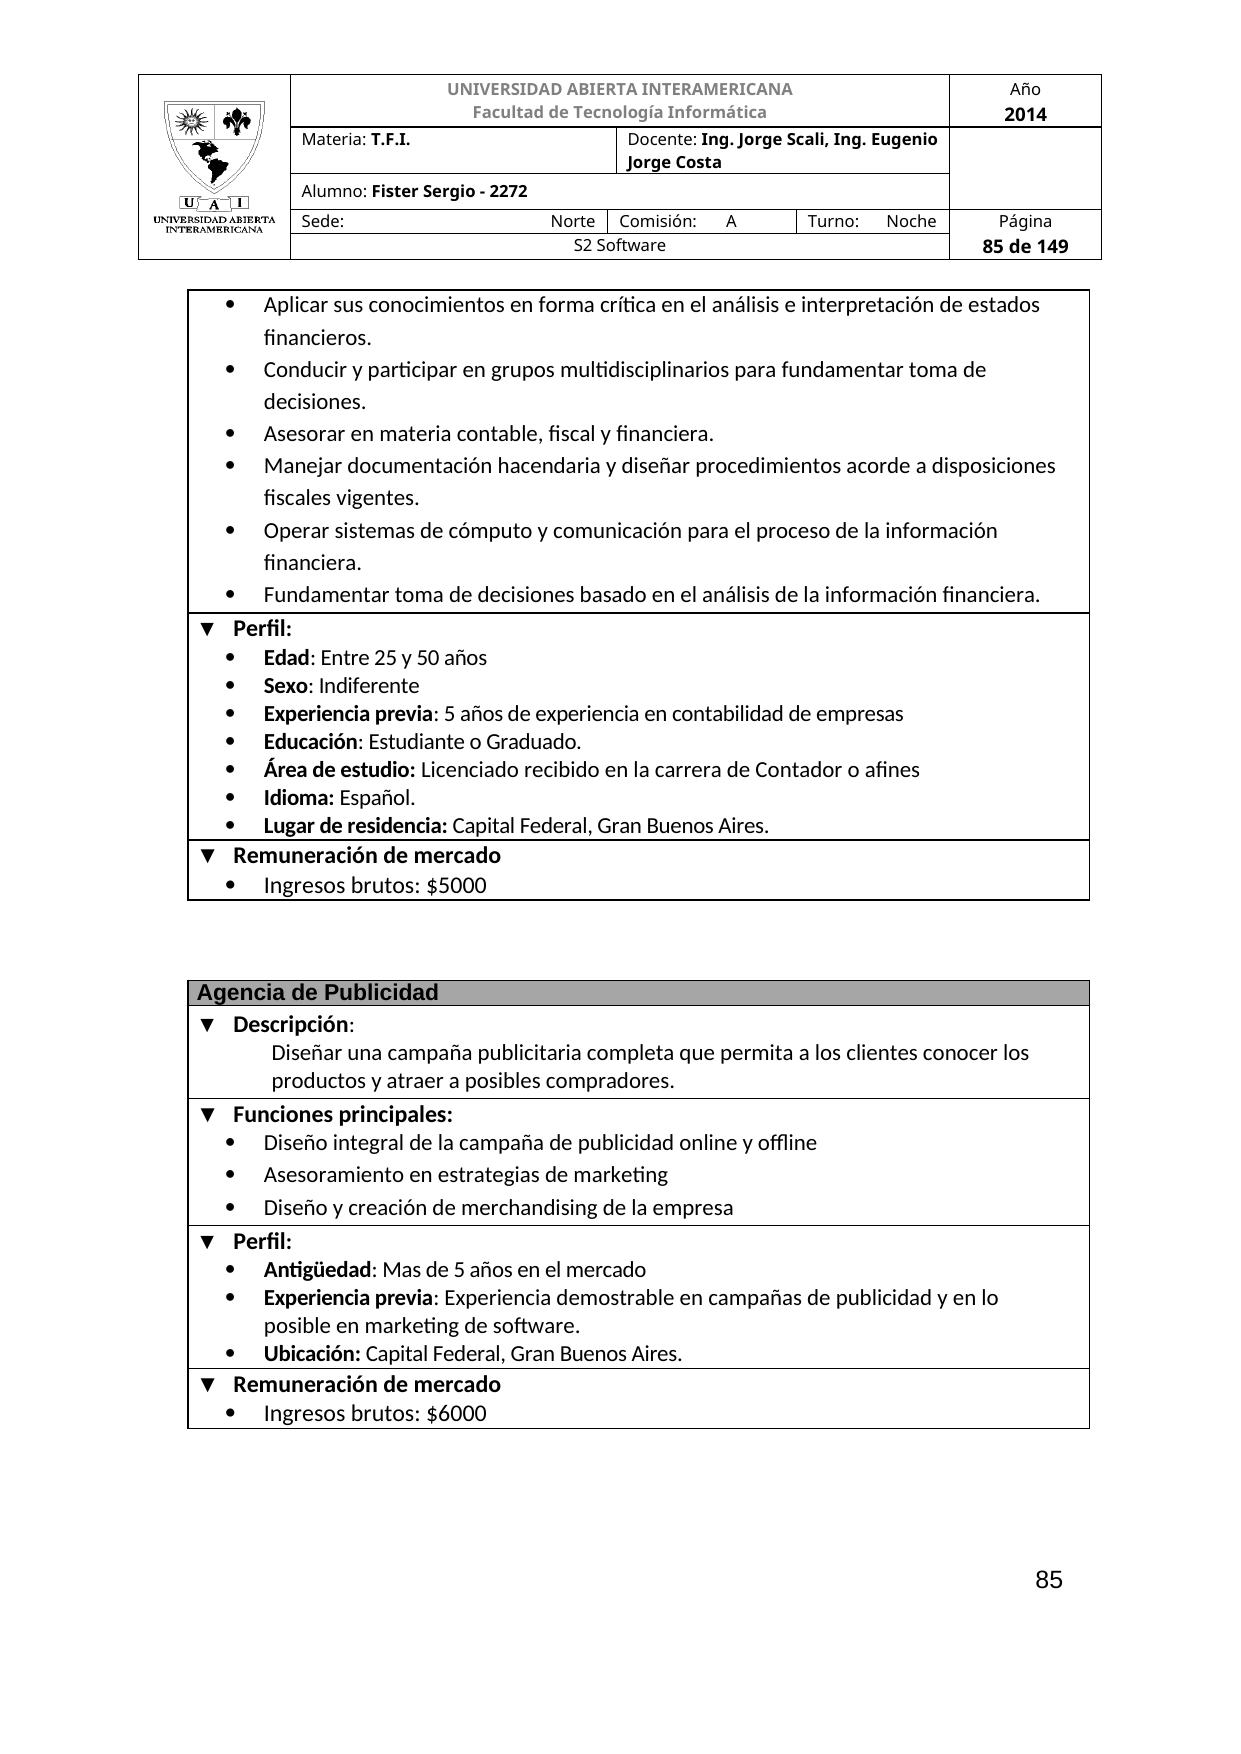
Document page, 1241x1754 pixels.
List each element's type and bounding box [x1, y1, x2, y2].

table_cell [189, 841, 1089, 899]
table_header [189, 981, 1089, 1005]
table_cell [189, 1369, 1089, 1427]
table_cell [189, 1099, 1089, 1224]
picture [153, 101, 276, 233]
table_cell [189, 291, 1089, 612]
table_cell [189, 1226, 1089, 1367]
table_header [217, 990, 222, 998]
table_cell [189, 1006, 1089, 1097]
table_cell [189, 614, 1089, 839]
